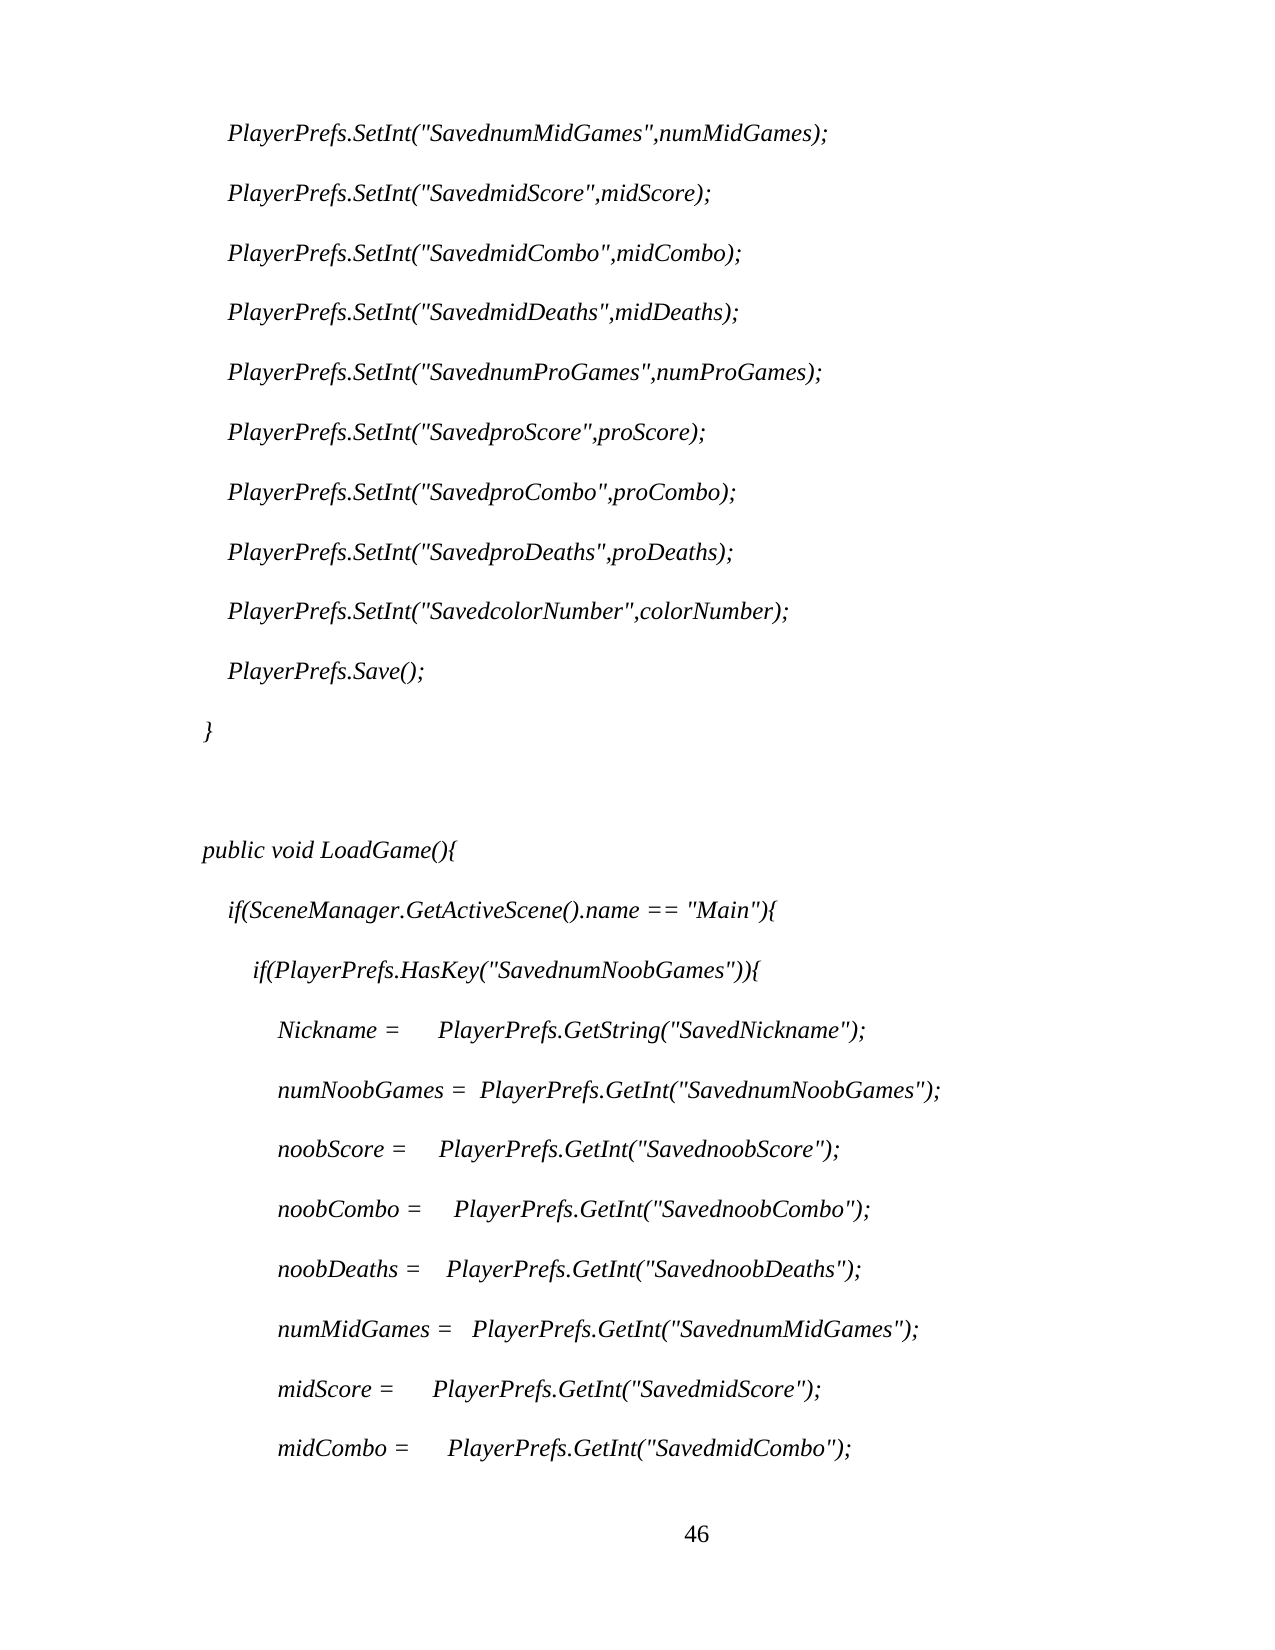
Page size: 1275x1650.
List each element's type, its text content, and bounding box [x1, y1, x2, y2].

text if(SceneManager.GetActiveScene().name == "Main"){ [177, 895, 1216, 924]
text noobCombo = PlayerPrefs.GetInt("SavednoobCombo"); [177, 1194, 1216, 1223]
text PlayerPrefs.SetInt("SavedmidScore",midScore); [177, 178, 1216, 207]
text PlayerPrefs.SetInt("SavednumMidGames",numMidGames); [177, 118, 1216, 147]
text PlayerPrefs.SetInt("SavedproDeaths",proDeaths); [177, 537, 1216, 565]
text noobDeaths = PlayerPrefs.GetInt("SavednoobDeaths"); [177, 1254, 1216, 1283]
text numNoobGames = PlayerPrefs.GetInt("SavednumNoobGames"); [177, 1075, 1216, 1103]
text midCombo = PlayerPrefs.GetInt("SavedmidCombo"); [177, 1433, 1216, 1462]
text } [177, 716, 1216, 745]
text midScore = PlayerPrefs.GetInt("SavedmidScore"); [177, 1374, 1216, 1402]
text public void LoadGame(){ [177, 836, 1216, 864]
text noobScore = PlayerPrefs.GetInt("SavednoobScore"); [177, 1134, 1216, 1163]
text PlayerPrefs.SetInt("SavedproCombo",proCombo); [177, 477, 1216, 506]
text PlayerPrefs.Save(); [177, 656, 1216, 685]
text PlayerPrefs.SetInt("SavedmidDeaths",midDeaths); [177, 297, 1216, 326]
text PlayerPrefs.SetInt("SavedcolorNumber",colorNumber); [177, 596, 1216, 625]
text PlayerPrefs.SetInt("SavedproScore",proScore); [177, 417, 1216, 446]
text if(PlayerPrefs.HasKey("SavednumNoobGames")){ [177, 955, 1216, 984]
text numMidGames = PlayerPrefs.GetInt("SavednumMidGames"); [177, 1314, 1216, 1343]
text PlayerPrefs.SetInt("SavedmidCombo",midCombo); [177, 238, 1216, 266]
text Nickname = PlayerPrefs.GetString("SavedNickname"); [177, 1015, 1216, 1044]
text PlayerPrefs.SetInt("SavednumProGames",numProGames); [177, 357, 1216, 386]
